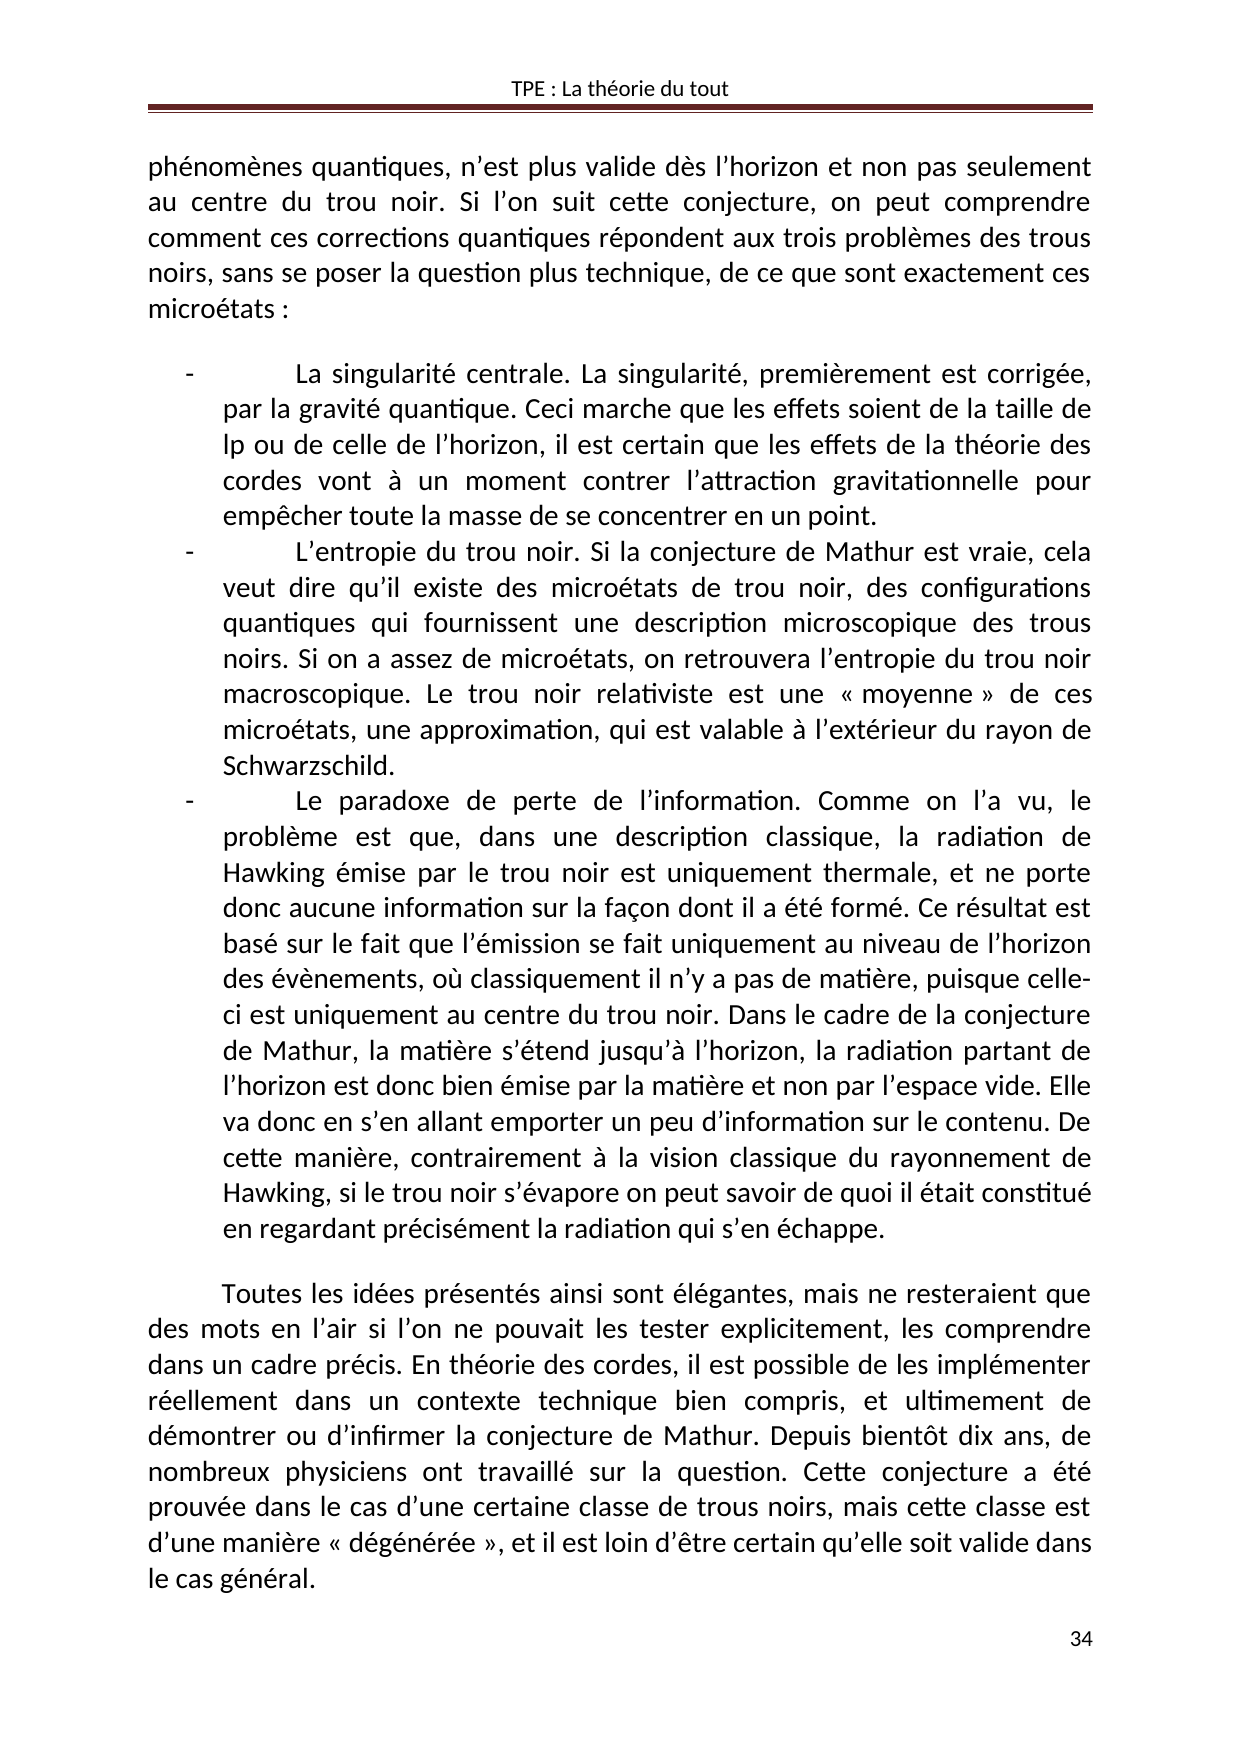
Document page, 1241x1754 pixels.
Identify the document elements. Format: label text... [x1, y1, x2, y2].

list L’entropie du trou noir. Si la conjecture de Mathur est vraie, cela veut dire qu’il existe des microétats de trou noir, des configurations quantiques qui fournissent une description microscopique des trous noirs. Si on a assez de microétats, on retrouvera l’entropie du trou noir macroscopique. Le trou noir relativiste est une « moyenne » de ces microétats, une approximation, qui est valable à l’extérieur du rayon de Schwarzschild. [185, 562, 1093, 812]
list La singularité centrale. La singularité, premièrement est corrigée, par la gravité quantique. Ceci marche que les effets soient de la taille de lp ou de celle de l’horizon, il est certain que les effets de la théorie des cordes vont à un moment contrer l’attraction gravitationnelle pour empêcher toute la masse de se concentrer en un point. [185, 355, 1093, 533]
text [148, 1333, 1093, 1582]
list Le paradoxe de perte de l’information. Comme on l’a vu, le problème est que, dans une description classique, la radiation de Hawking émise par le trou noir est uniquement thermale, et ne porte donc aucune information sur la façon dont il a été formé. Ce résultat est basé sur le fait que l’émission se fait uniquement au niveau de l’horizon des évènements, où classiquement il n’y a pas de matière, puisque celle-ci est uniquement au centre du trou noir. Dans le cadre de la conjecture de Mathur, la matière s’étend jusqu’à l’horizon, la radiation partant de l’horizon est donc bien émise par la matière et non par l’espace vide. Elle va donc en s’en allant emporter un peu d’information sur le contenu. De cette manière, contrairement à la vision classique du rayonnement de Hawking, si le trou noir s’évapore on peut savoir de quoi il était constitué en regardant précisément la radiation qui s’en échappe. [185, 841, 1093, 1304]
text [148, 148, 1093, 326]
